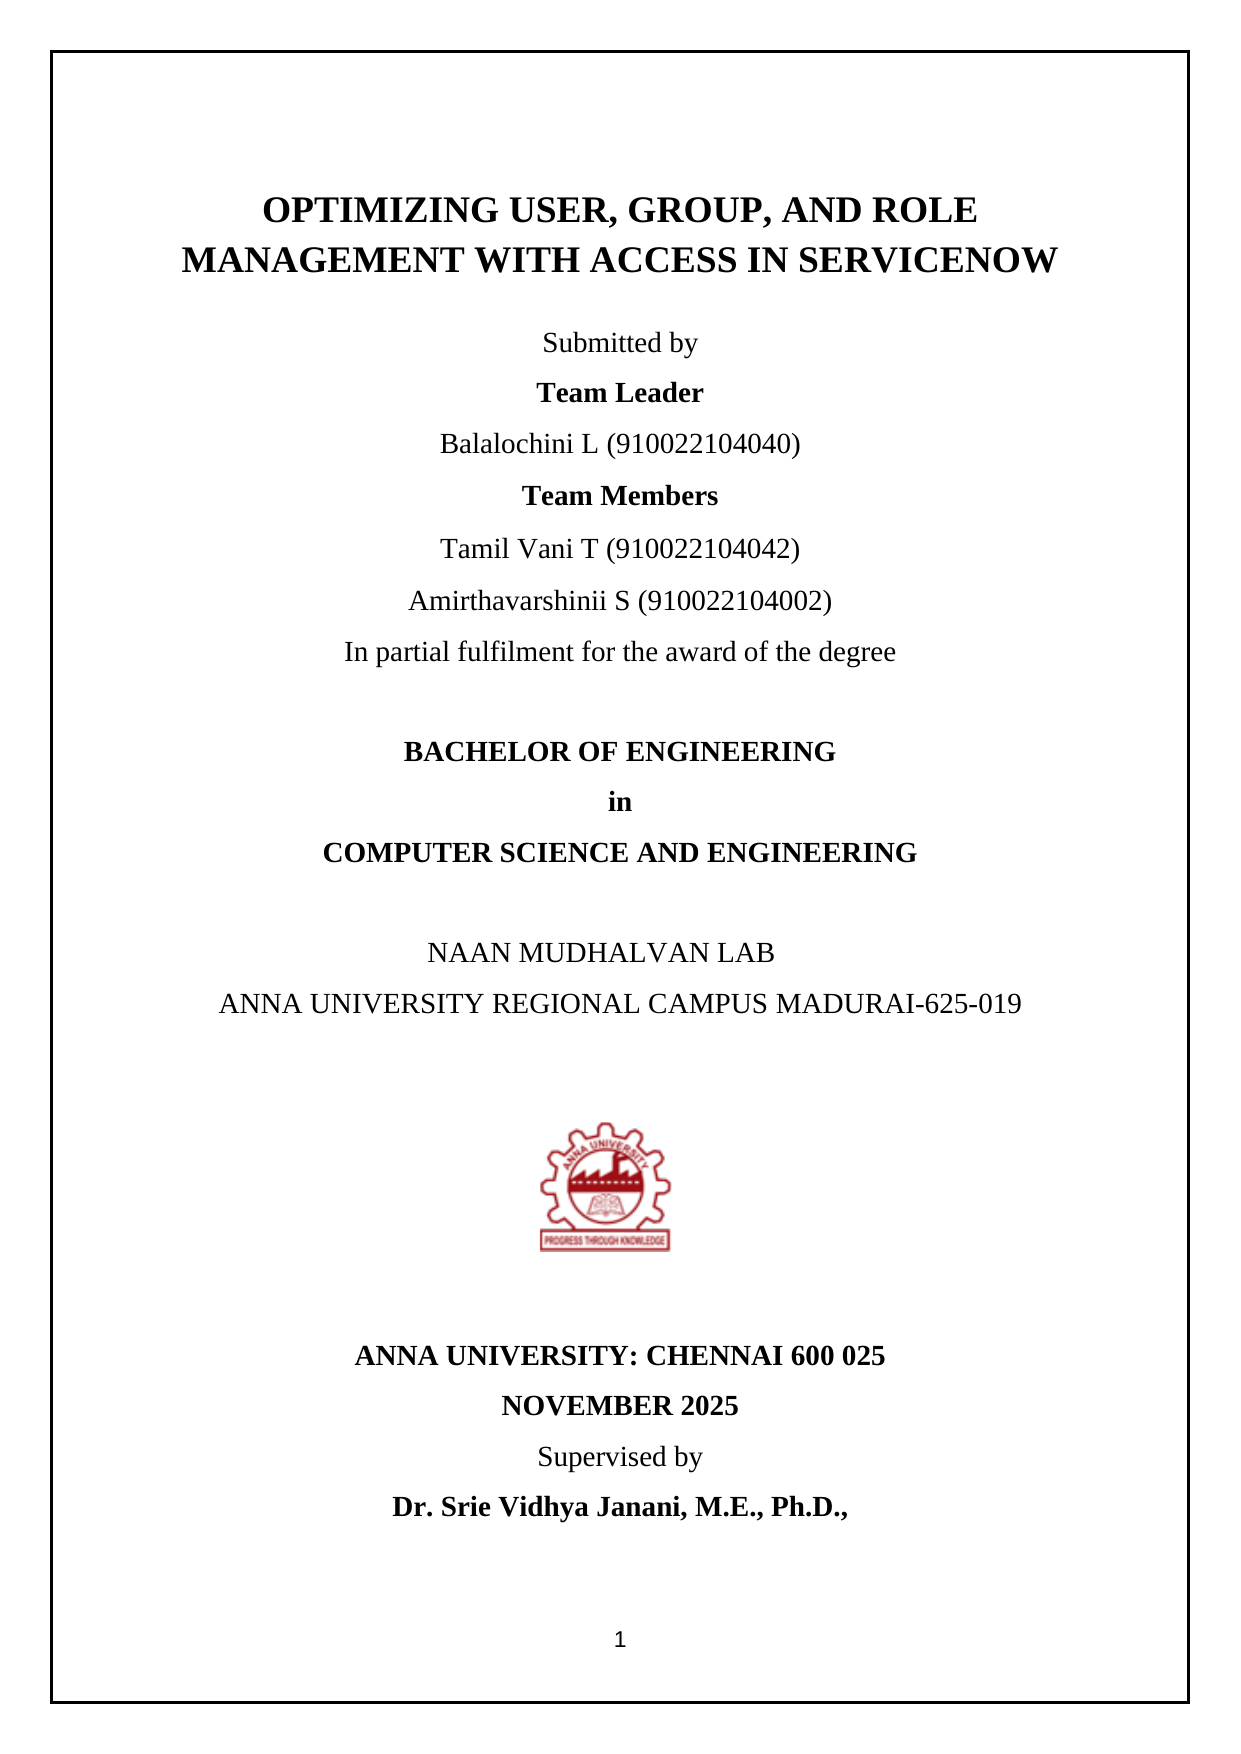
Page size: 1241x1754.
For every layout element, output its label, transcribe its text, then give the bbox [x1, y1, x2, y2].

subtitle OPTIMIZING USER, GROUP, AND ROLE MANAGEMENT WITH ACCESS IN SERVICENOW [150, 187, 1090, 280]
text Team Members [150, 478, 1090, 512]
text Amirthavarshinii S (910022104002) [150, 583, 1090, 617]
text ANNA UNIVERSITY REGIONAL CAMPUS MADURAI-625-019 [150, 986, 1090, 1019]
text Supervised by [150, 1439, 1090, 1472]
text Dr. Srie Vidhya Janani, M.E., Ph.D., [150, 1489, 1090, 1522]
picture [539, 1122, 672, 1252]
text Submitted by [150, 325, 1090, 359]
text ANNA UNIVERSITY: CHENNAI 600 025 [150, 1338, 1090, 1372]
text NAAN MUDHALVAN LAB [150, 936, 1090, 969]
text in [150, 784, 1090, 818]
text NOVEMBER 2025 [150, 1388, 1090, 1422]
text Balalochini L (910022104040) [150, 426, 1090, 459]
text BACHELOR OF ENGINEERING [150, 734, 1090, 768]
text Tamil Vani T (910022104042) [150, 531, 1090, 564]
text In partial fulfilment for the award of the degree [150, 634, 1090, 667]
text Team Leader [150, 376, 1090, 409]
text COMPUTER SCIENCE AND ENGINEERING [150, 835, 1090, 868]
